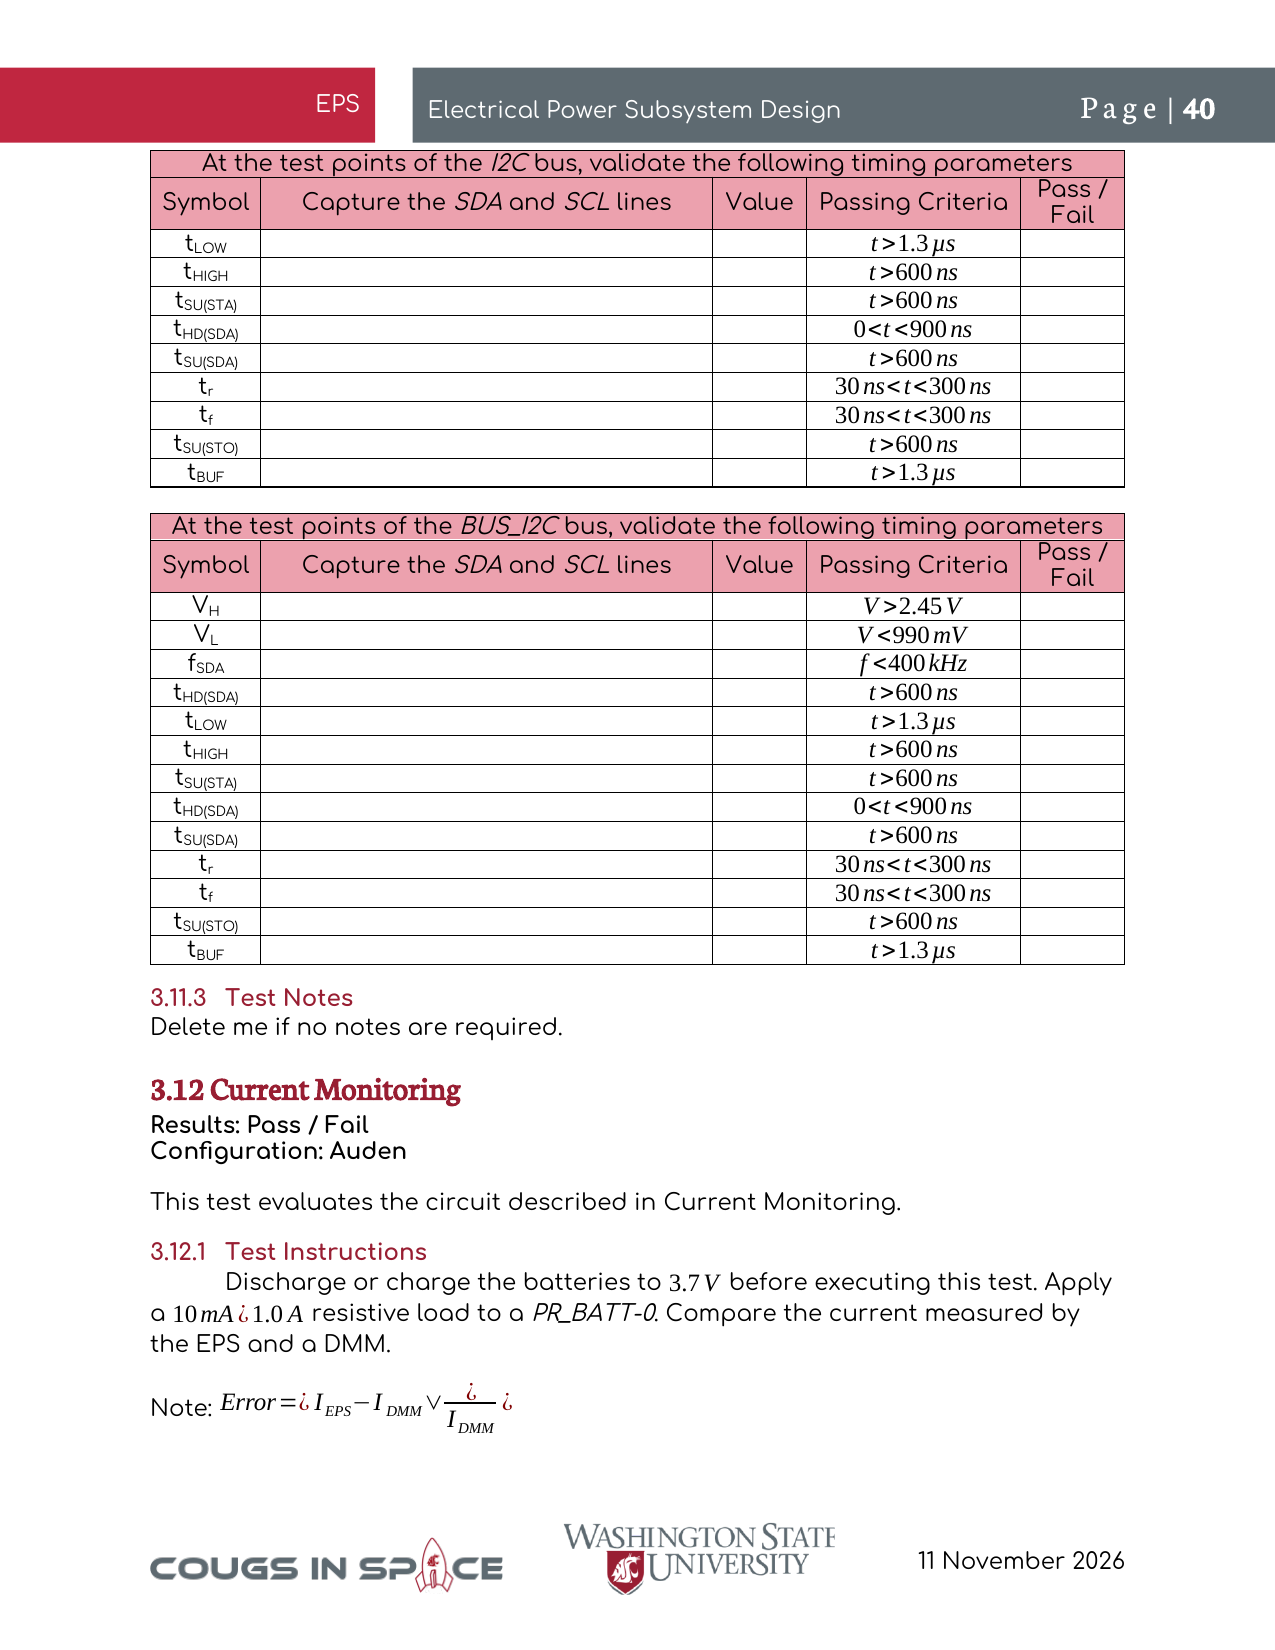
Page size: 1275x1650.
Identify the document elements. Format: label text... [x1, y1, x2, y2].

table_cell [261, 936, 712, 964]
table_cell [1021, 793, 1124, 821]
table_cell [807, 593, 1020, 620]
table_cell [1021, 459, 1124, 486]
table_cell [1021, 344, 1124, 372]
table_cell [1021, 621, 1124, 649]
table_cell Passing Criteria [807, 178, 1020, 229]
table_cell Capture the SDA and SCL lines [261, 178, 712, 229]
table_cell [807, 936, 1020, 964]
picture [562, 1522, 835, 1594]
table_cell [713, 621, 806, 649]
table_cell [1021, 936, 1124, 964]
table_cell [1021, 402, 1124, 429]
table_cell [261, 707, 712, 735]
table_cell [261, 402, 712, 429]
table_cell tHIGH [151, 258, 260, 286]
table_cell [261, 621, 712, 649]
table_cell [713, 936, 806, 964]
table_cell Symbol [151, 541, 260, 592]
table_cell [713, 373, 806, 401]
table_cell [261, 344, 712, 372]
table_cell [807, 230, 1020, 257]
table_cell tLOW [151, 230, 260, 257]
table_cell tBUF [151, 459, 260, 486]
table_cell [807, 707, 1020, 735]
table_cell [1021, 679, 1124, 706]
table_cell VH [151, 593, 260, 620]
table_cell tSU(STO) [151, 430, 260, 458]
table_cell [807, 736, 1020, 763]
table_cell [1021, 822, 1124, 849]
table_cell [713, 736, 806, 763]
table_cell Value [713, 178, 806, 229]
table_cell [713, 822, 806, 849]
table_cell [807, 908, 1020, 935]
table_cell [807, 459, 1020, 486]
table_cell [713, 344, 806, 372]
table_cell [1021, 287, 1124, 314]
table_cell [1021, 650, 1124, 678]
table_cell [261, 822, 712, 849]
table_cell [261, 736, 712, 763]
table_cell [261, 765, 712, 792]
text This test evaluates the circuit described in Current Monitoring. [150, 1190, 1125, 1215]
table_cell [807, 822, 1020, 849]
table_cell [1021, 593, 1124, 620]
table_cell Value [713, 541, 806, 592]
table_cell tSU(STA) [151, 287, 260, 314]
table_cell tSU(SDA) [151, 344, 260, 372]
table_cell tr [151, 851, 260, 878]
table_cell [807, 679, 1020, 706]
picture [150, 1537, 503, 1594]
table_cell [261, 679, 712, 706]
table_cell [713, 650, 806, 678]
text Delete me if no notes are required. [150, 1015, 1125, 1041]
table_cell [261, 373, 712, 401]
table_cell [1021, 879, 1124, 907]
table_cell [261, 851, 712, 878]
table_cell Symbol [151, 178, 260, 229]
table_header At the test points of the BUS_I2C bus, validate the following timing parameters [151, 514, 1124, 539]
subtitle Test Notes [150, 986, 1125, 1011]
table_cell Passing Criteria [807, 541, 1020, 592]
table_cell [261, 230, 712, 257]
table_cell [807, 793, 1020, 821]
table_cell [807, 430, 1020, 458]
table_cell [261, 287, 712, 314]
table_cell [807, 402, 1020, 429]
table_cell [807, 851, 1020, 878]
table_cell [807, 621, 1020, 649]
table_cell [713, 459, 806, 486]
table_cell [1021, 908, 1124, 935]
table_cell [713, 402, 806, 429]
table_cell tHD(SDA) [151, 793, 260, 821]
table_cell [713, 230, 806, 257]
table_cell VL [151, 621, 260, 649]
table_cell [713, 851, 806, 878]
table_cell [1021, 316, 1124, 343]
table_cell Pass / Fail [1021, 178, 1124, 229]
table_cell [807, 373, 1020, 401]
table_cell tHIGH [151, 736, 260, 763]
table_cell tf [151, 879, 260, 907]
table_cell [713, 679, 806, 706]
table_cell tBUF [151, 936, 260, 964]
table_cell tf [151, 402, 260, 429]
table_cell [261, 316, 712, 343]
table_cell [807, 258, 1020, 286]
table_cell [1021, 707, 1124, 735]
table_cell [713, 908, 806, 935]
table_cell [1021, 430, 1124, 458]
table_cell [807, 316, 1020, 343]
table_cell [1021, 736, 1124, 763]
text Discharge or charge the batteries to before executing this test. Apply a resistive load to a PR_BATT-0. Compare the current measured by the EPS and a DMM. [150, 1269, 1125, 1357]
table_cell [713, 879, 806, 907]
table_cell [807, 344, 1020, 372]
table_cell [807, 879, 1020, 907]
table_cell [713, 287, 806, 314]
table_cell [261, 593, 712, 620]
table_cell [807, 287, 1020, 314]
table_cell [807, 650, 1020, 678]
table_cell tHD(SDA) [151, 316, 260, 343]
text Results: Pass / Fail [150, 1114, 1125, 1139]
table_cell tLOW [151, 707, 260, 735]
table_cell tHD(SDA) [151, 679, 260, 706]
table_cell [713, 707, 806, 735]
text Configuration: Auden [150, 1139, 1125, 1165]
table_cell [261, 908, 712, 935]
table_cell [261, 879, 712, 907]
table_cell Capture the SDA and SCL lines [261, 541, 712, 592]
table_cell [261, 459, 712, 486]
table_cell tSU(SDA) [151, 822, 260, 849]
table_cell [261, 258, 712, 286]
table_cell [713, 430, 806, 458]
table_cell fSDA [151, 650, 260, 678]
table_cell [713, 593, 806, 620]
table_cell tr [151, 373, 260, 401]
table_cell [713, 316, 806, 343]
table_cell Pass / Fail [1021, 541, 1124, 592]
table_cell [713, 765, 806, 792]
table_cell tSU(STO) [151, 908, 260, 935]
table_cell [713, 258, 806, 286]
subtitle Current Monitoring [150, 1065, 1125, 1107]
table_cell [807, 765, 1020, 792]
text Note: [150, 1382, 1125, 1437]
table_cell [1021, 258, 1124, 286]
table_cell [1021, 230, 1124, 257]
table_cell [261, 793, 712, 821]
subtitle Test Instructions [150, 1240, 1125, 1265]
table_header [151, 151, 1124, 177]
table_cell [1021, 851, 1124, 878]
table_cell [1021, 765, 1124, 792]
table_cell [261, 650, 712, 678]
table_cell [1021, 373, 1124, 401]
table_cell [713, 793, 806, 821]
table_cell [261, 430, 712, 458]
table_cell tSU(STA) [151, 765, 260, 792]
